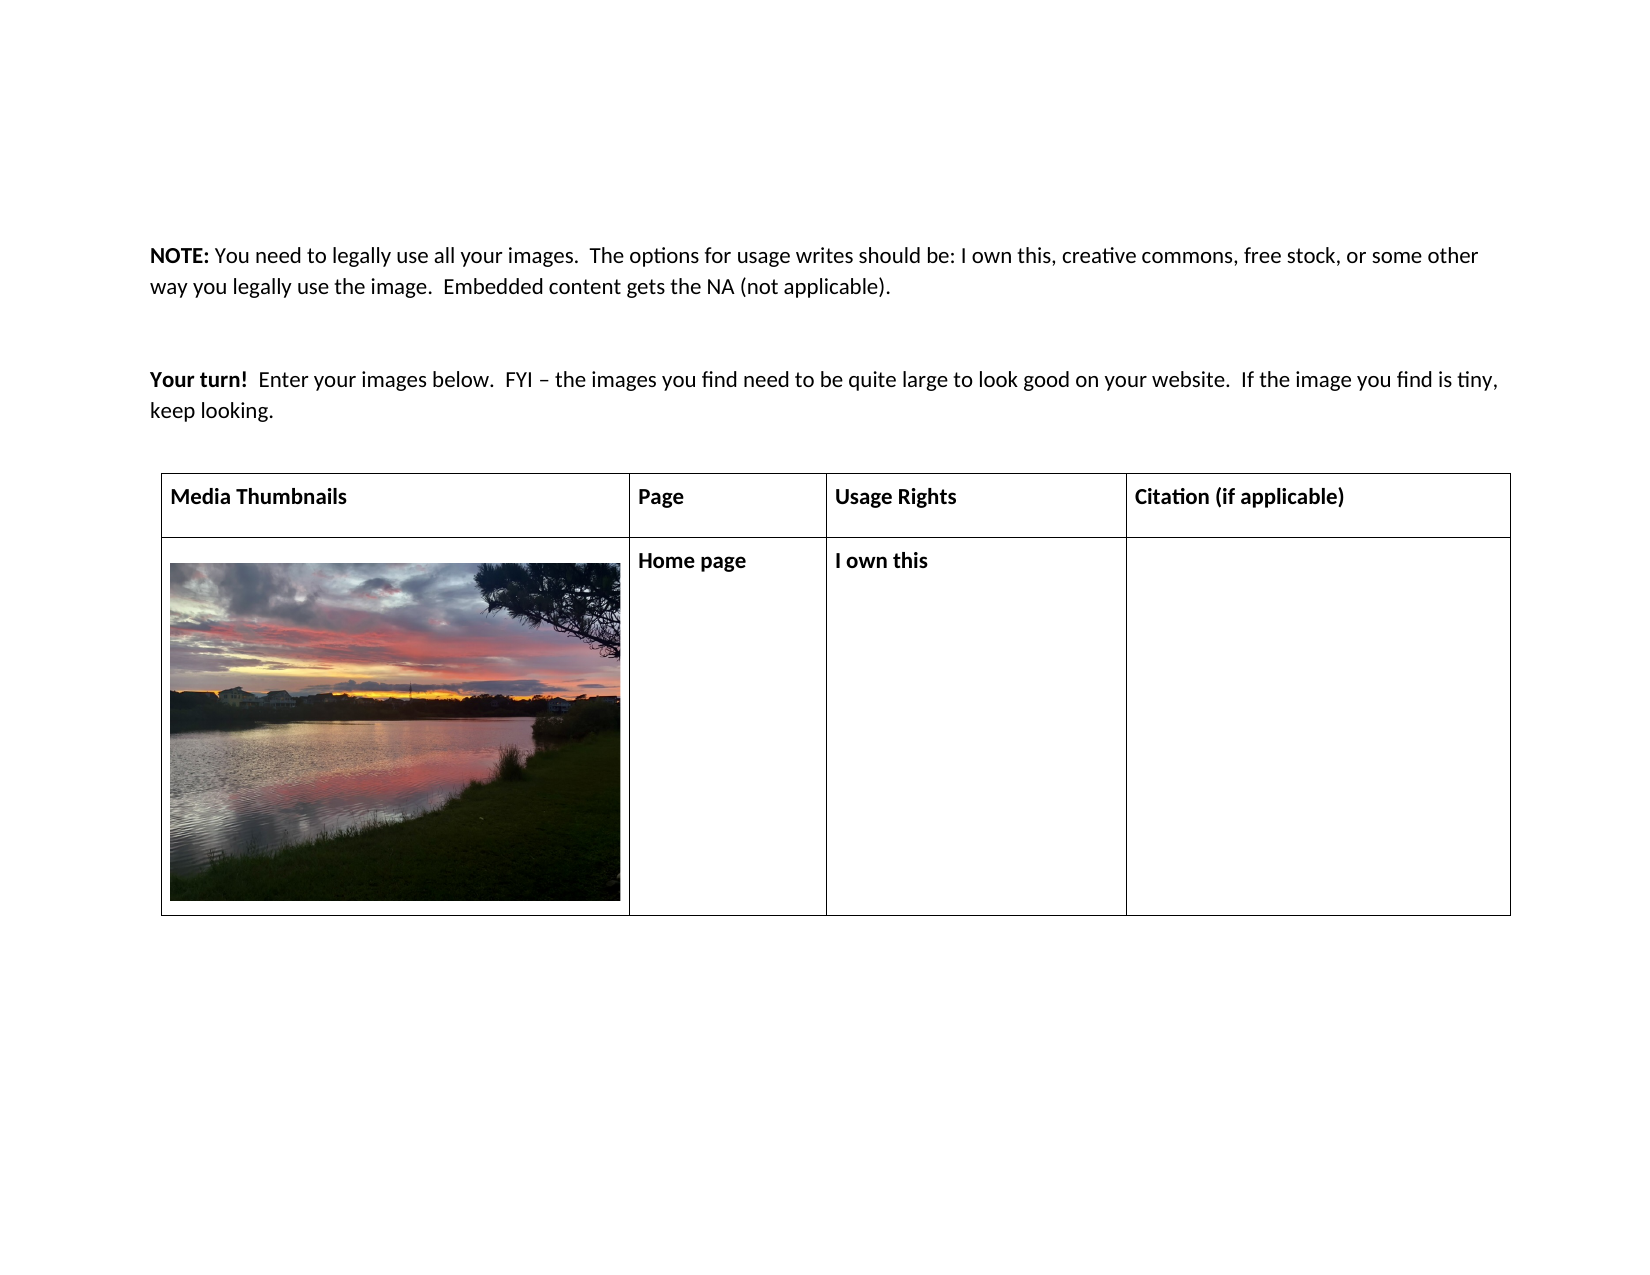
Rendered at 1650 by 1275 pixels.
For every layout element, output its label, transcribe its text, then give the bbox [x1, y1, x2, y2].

text Your turn! Enter your images below. FYI – the images you find need to be quite large to look good on your website. If the image you find is tiny, keep looking. [150, 366, 1500, 454]
table_cell I own this [827, 538, 1126, 915]
table_header Page [630, 474, 826, 537]
table_cell [1127, 538, 1510, 915]
table_cell [162, 538, 629, 915]
picture [170, 563, 621, 901]
text NOTE: You need to legally use all your images. The options for usage writes should be: I own this, creative commons, free stock, or some other way you legally use the image. Embedded content gets the NA (not applicable). [150, 242, 1500, 300]
table_header Citation (if applicable) [1127, 474, 1510, 537]
table_cell Home page [630, 538, 826, 915]
table_header Usage Rights [827, 474, 1126, 537]
table_header Media Thumbnails [162, 474, 629, 537]
